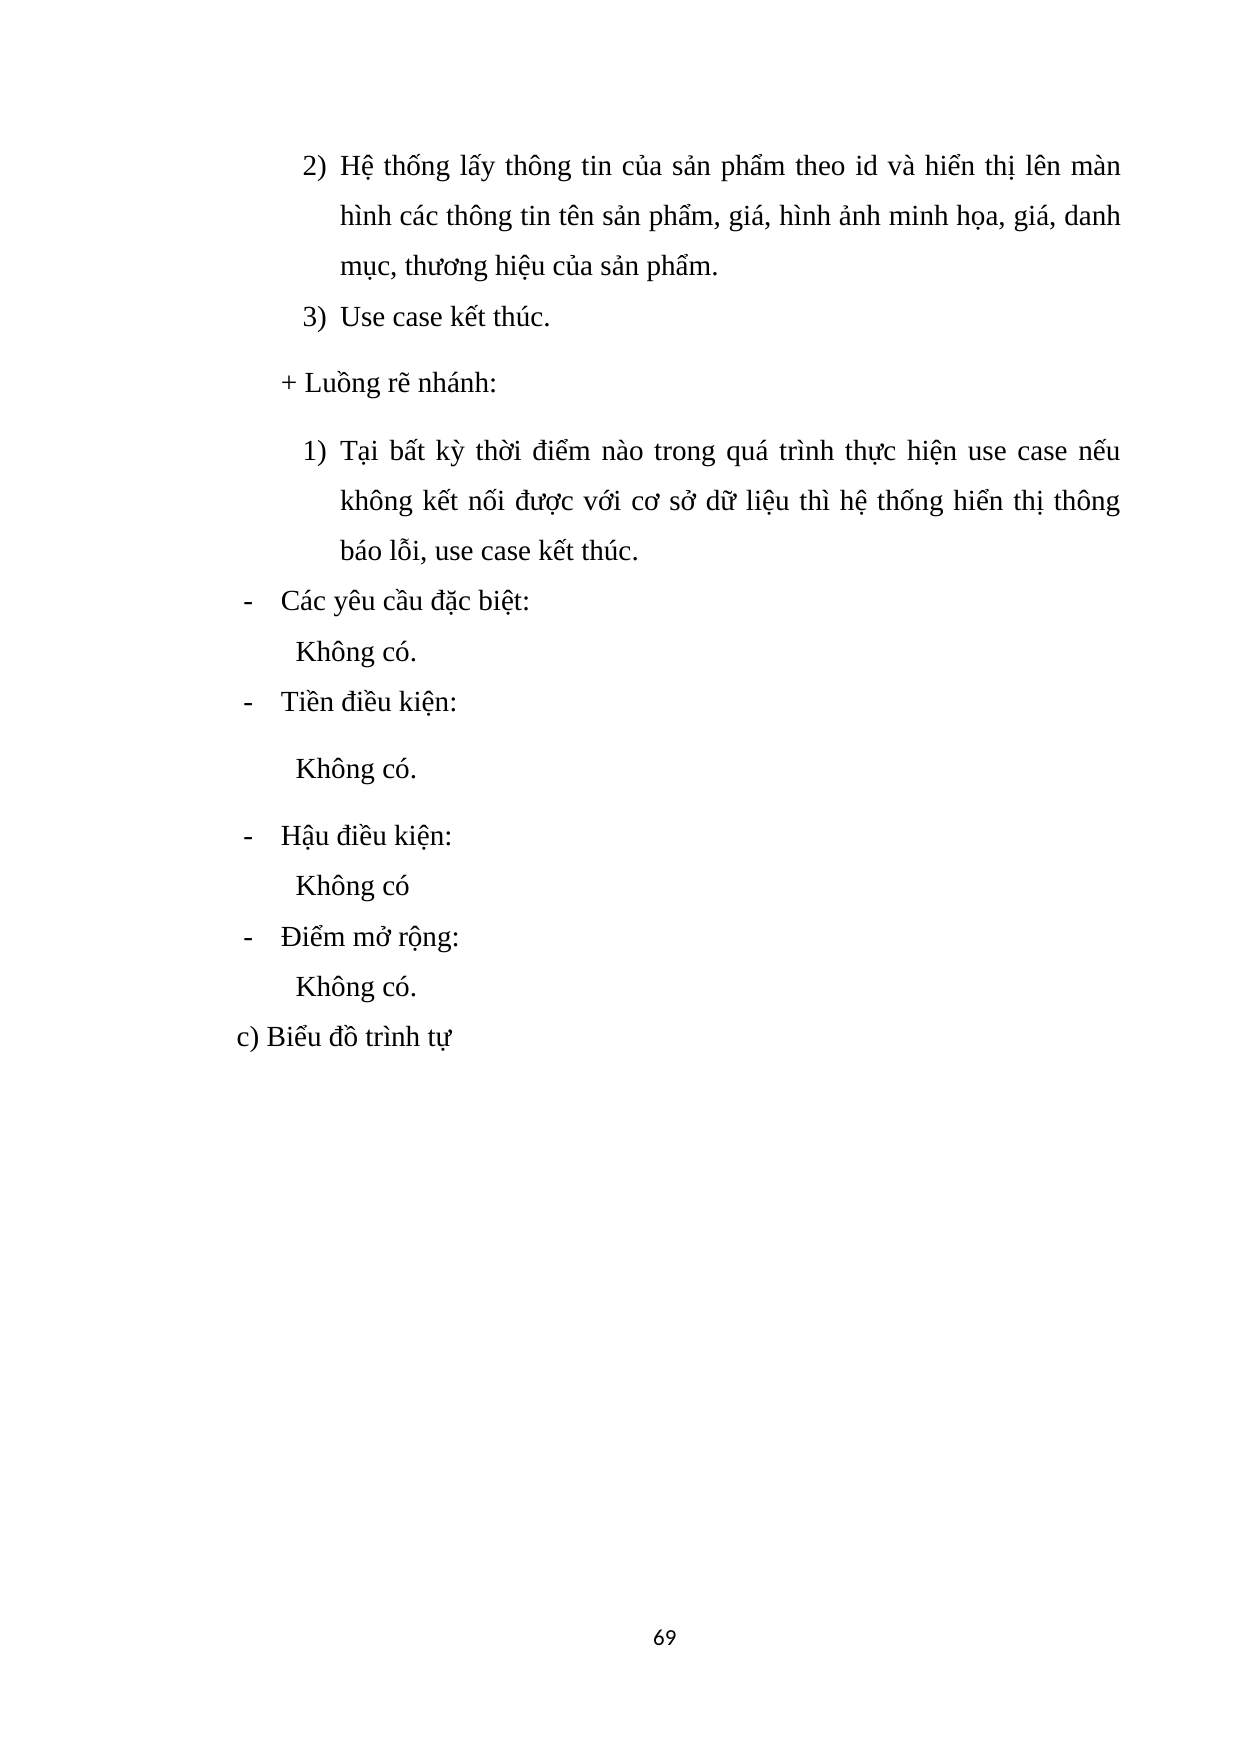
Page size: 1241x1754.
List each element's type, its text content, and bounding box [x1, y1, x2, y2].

list c) Biểu đồ trình tự [236, 1019, 1122, 1053]
list Điểm mở rộng: [243, 919, 1122, 952]
list Các yêu cầu đặc biệt: [243, 583, 1122, 617]
text + Luồng rẽ nhánh: [281, 366, 1122, 399]
list Tiền điều kiện: [243, 684, 1122, 718]
list Hệ thống lấy thông tin của sản phẩm theo id và hiển thị lên màn hình các thông tin tên sản phẩm, giá, hình ảnh minh họa, giá, danh mục, thương hiệu của sản phẩm. [302, 148, 1122, 282]
text Không có. [295, 751, 1122, 785]
list Không có [295, 868, 1122, 902]
list Use case kết thúc. [302, 299, 1122, 332]
list Hậu điều kiện: [243, 818, 1122, 852]
list Không có. [295, 634, 1122, 667]
list Tại bất kỳ thời điểm nào trong quá trình thực hiện use case nếu không kết nối được với cơ sở dữ liệu thì hệ thống hiển thị thông báo lỗi, use case kết thúc. [302, 433, 1122, 567]
list Không có. [295, 969, 1122, 1003]
